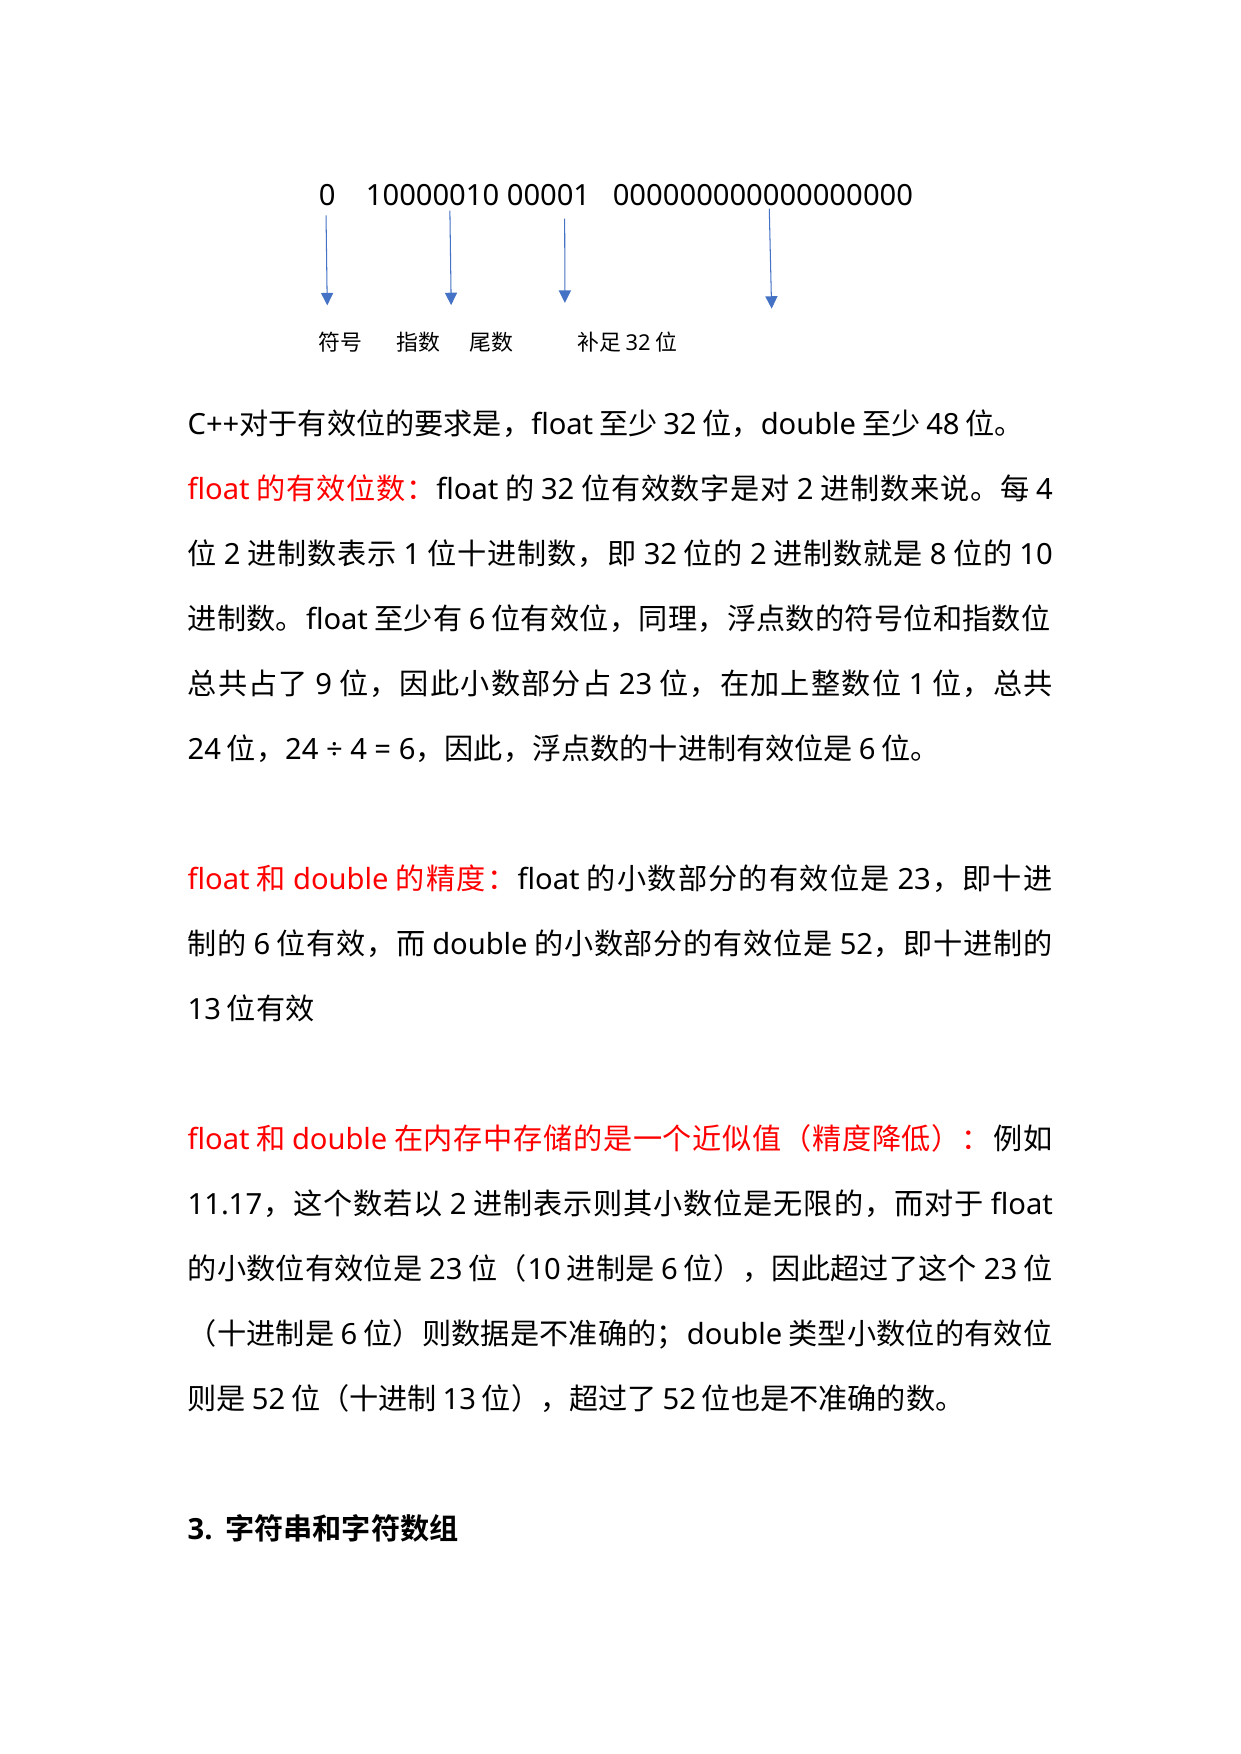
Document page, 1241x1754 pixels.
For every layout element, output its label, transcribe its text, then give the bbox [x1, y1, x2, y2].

text 符号 指数 尾数 补足32位 [187, 324, 1053, 357]
text float的有效位数：float的32位有效数字是对2进制数来说。每4位2进制数表示1位十进制数，即32位的2进制数就是8位的10进制数。float至少有6位有效位，同理，浮点数的符号位和指数位总共占了9位，因此小数部分占23位，在加上整数位1位，总共24位，24 ÷ 4 = 6，因此，浮点数的十进制有效位是6位。 [187, 454, 1053, 779]
text float和double在内存中存储的是一个近似值（精度降低）：例如11.17，这个数若以2进制表示则其小数位是无限的，而对于float的小数位有效位是23位（10进制是6位），因此超过了这个23位（十进制是6位）则数据是不准确的；double类型小数位的有效位则是52位（十进制13位），超过了52位也是不准确的数。 [187, 1104, 1053, 1429]
list 字符串和字符数组 [187, 1494, 1053, 1559]
text C++对于有效位的要求是，float至少32位，double至少48位。 [187, 389, 1053, 454]
list 0 10000010 00001 000000000000000000 [225, 162, 1053, 227]
text float和double的精度：float的小数部分的有效位是23，即十进制的6位有效，而double的小数部分的有效位是52，即十进制的13位有效 [187, 844, 1053, 1039]
